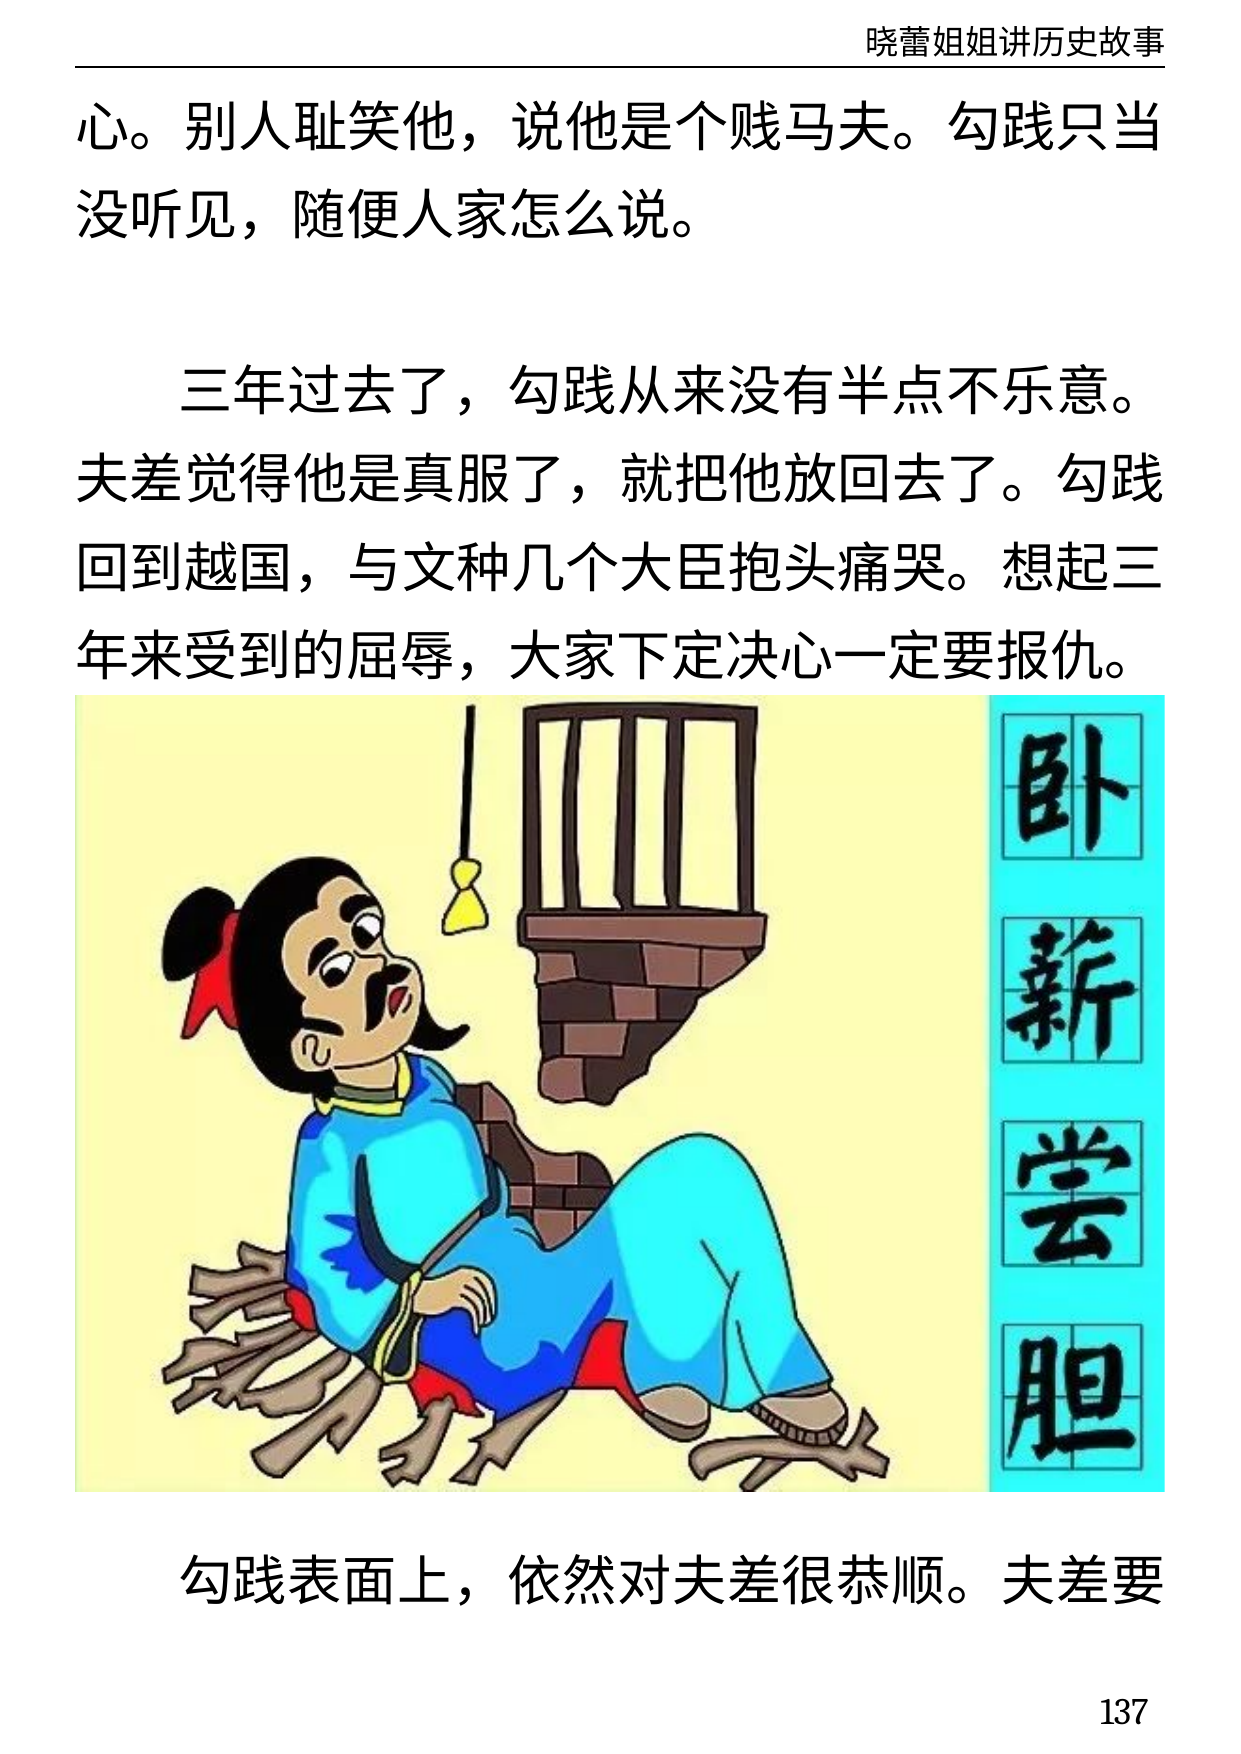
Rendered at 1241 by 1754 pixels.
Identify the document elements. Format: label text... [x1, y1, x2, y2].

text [75, 1533, 1165, 1621]
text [75, 79, 1165, 255]
text 三年过去了，勾践从来没有半点不乐意。夫差觉得他是真服了，就把他放回去了。勾践回到越国，与文种几个大臣抱头痛哭。想起三年来受到的屈辱，大家下定决心一定要报仇。 [75, 343, 1165, 695]
picture [75, 695, 1165, 1492]
